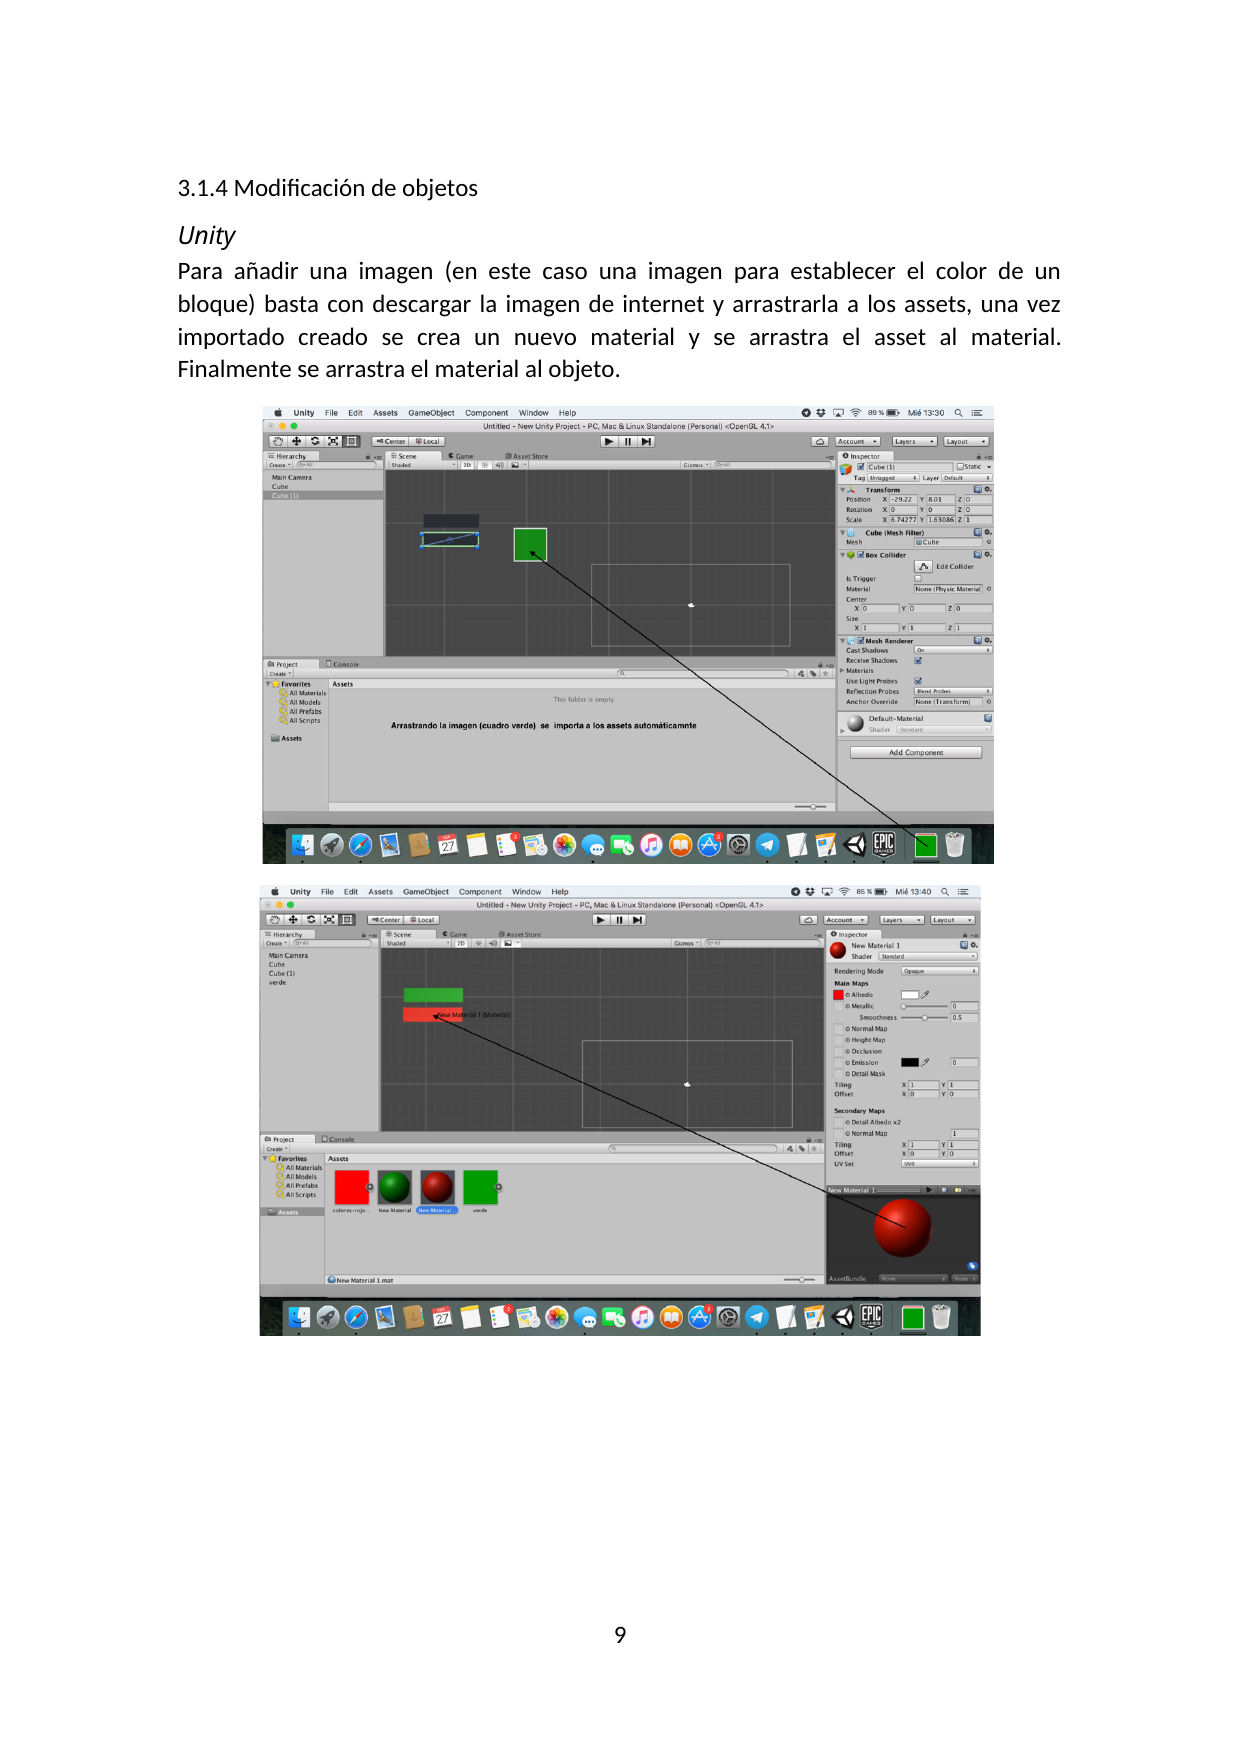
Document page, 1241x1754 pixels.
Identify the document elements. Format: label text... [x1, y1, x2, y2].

text Para añadir una imagen (en este caso una imagen para establecer el color de un bloque) basta con descargar la imagen de internet y arrastrarla a los assets, una vez importado creado se crea un nuevo material y se arrastra el asset al material. Finalmente se arrastra el material al objeto. [177, 255, 1063, 384]
picture [259, 885, 981, 1336]
subtitle Unity [177, 218, 1063, 252]
picture [262, 406, 994, 864]
subtitle 3.1.4 Modificación de objetos [177, 173, 1063, 203]
